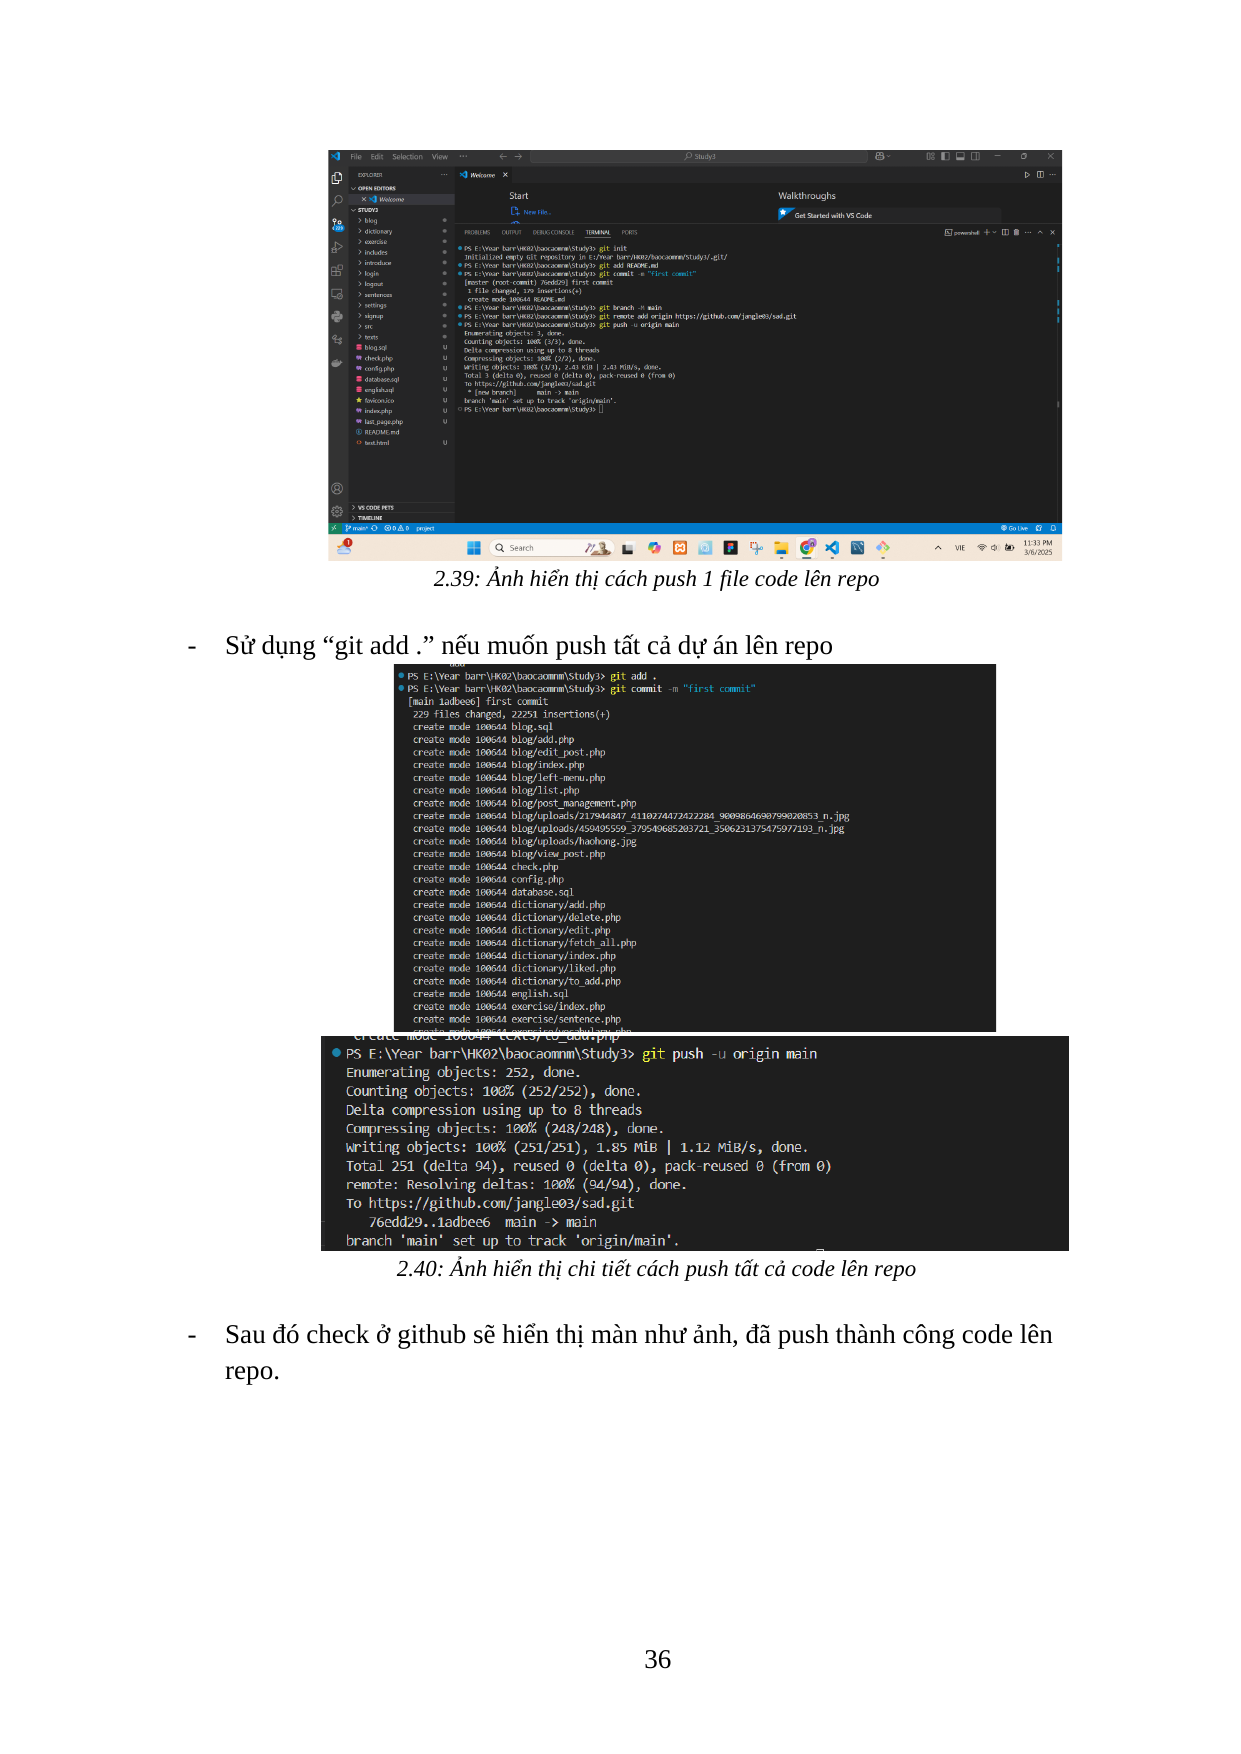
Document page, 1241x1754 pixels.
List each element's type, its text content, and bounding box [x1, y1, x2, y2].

list Sau đó check ở github sẽ hiển thị màn như ảnh, đã push thành công code lên repo. [187, 1318, 1090, 1385]
picture [393, 664, 997, 1032]
list Sử dụng “git add .” nếu muốn push tất cả dự án lên repo [187, 629, 1090, 660]
subtitle 2.40: Ảnh hiển thị chi tiết cách push tất cả code lên repo [150, 1255, 1090, 1281]
picture [321, 1036, 1069, 1251]
picture [328, 150, 1063, 561]
subtitle 2.39: Ảnh hiển thị cách push 1 file code lên repo [150, 566, 1090, 592]
